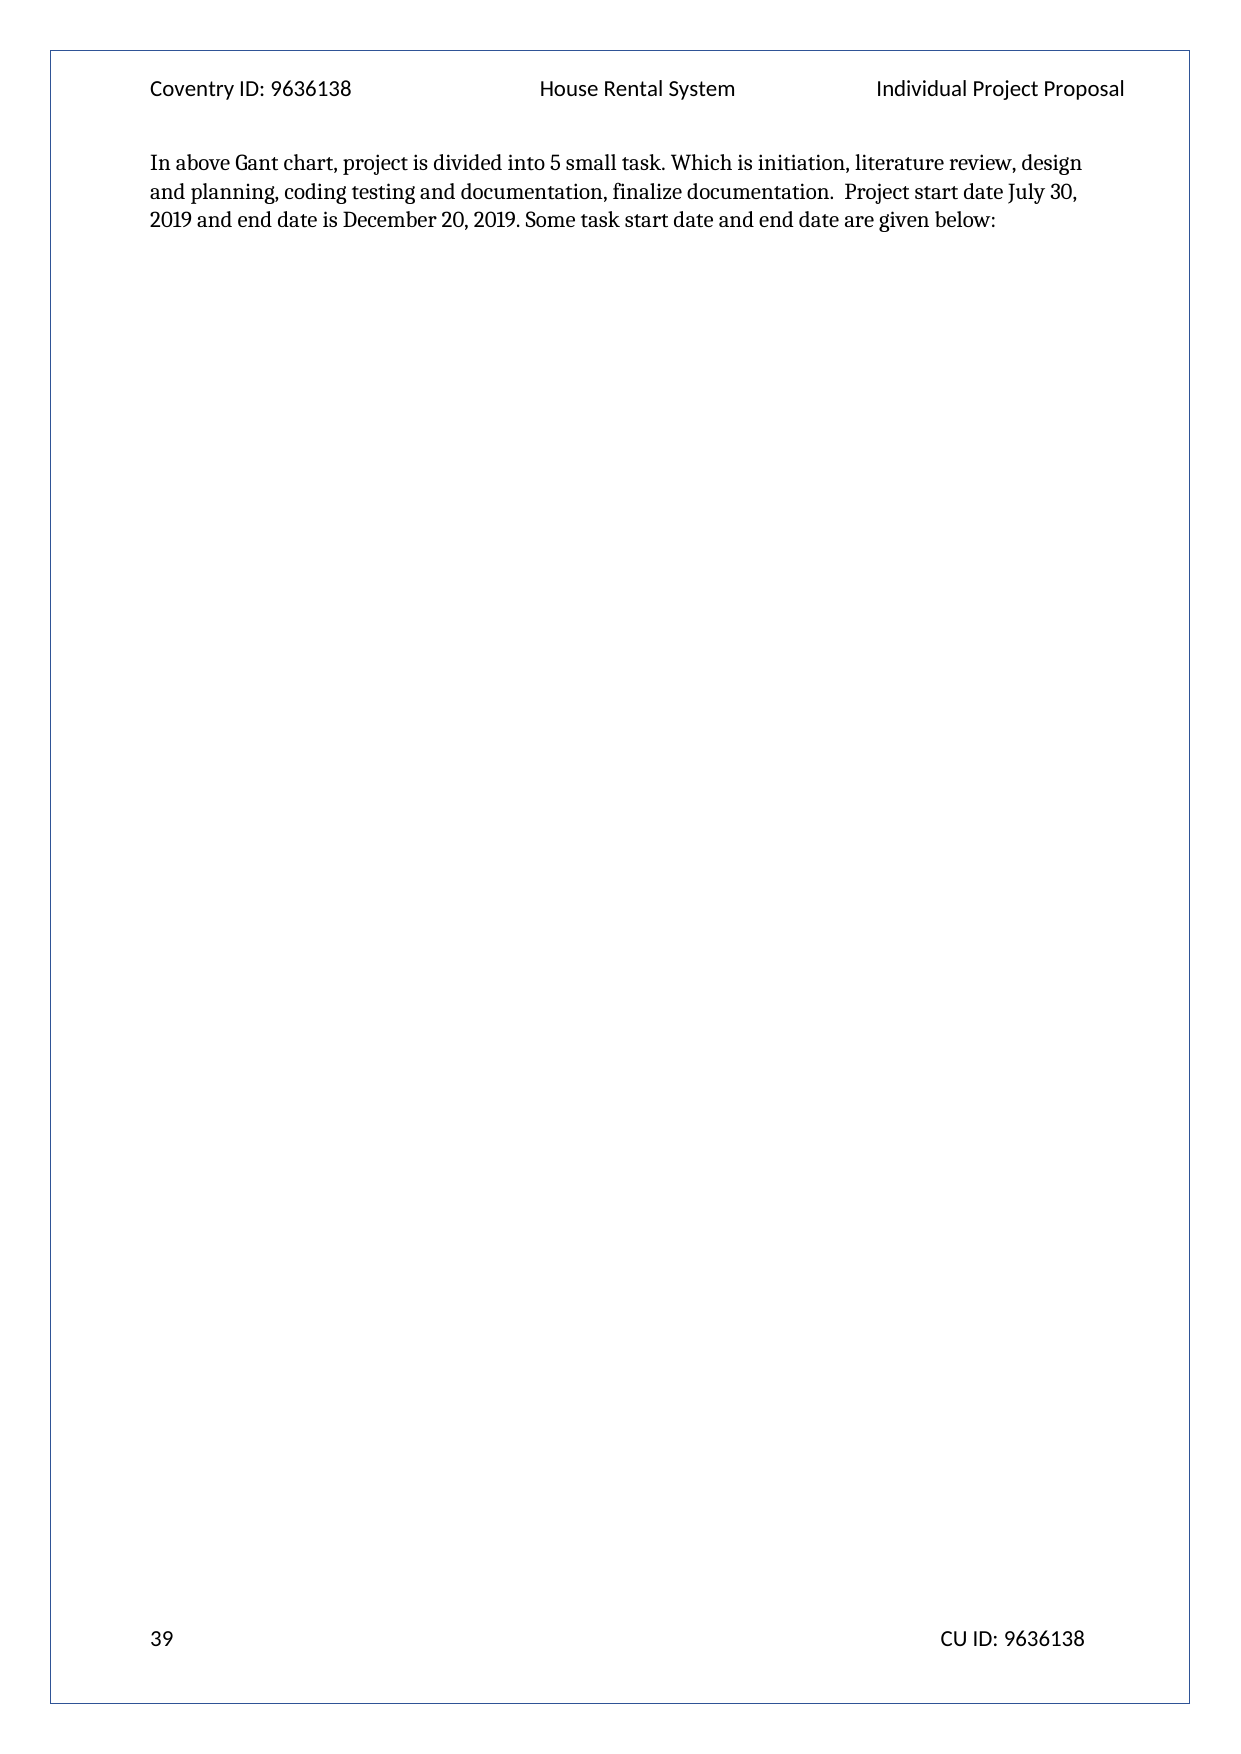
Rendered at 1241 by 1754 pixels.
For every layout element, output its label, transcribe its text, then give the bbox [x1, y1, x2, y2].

text In above Gant chart, project is divided into 5 small task. Which is initiation, literature review, design and planning, coding testing and documentation, finalize documentation. Project start date July 30, 2019 and end date is December 20, 2019. Some task start date and end date are given below: [150, 150, 1090, 233]
